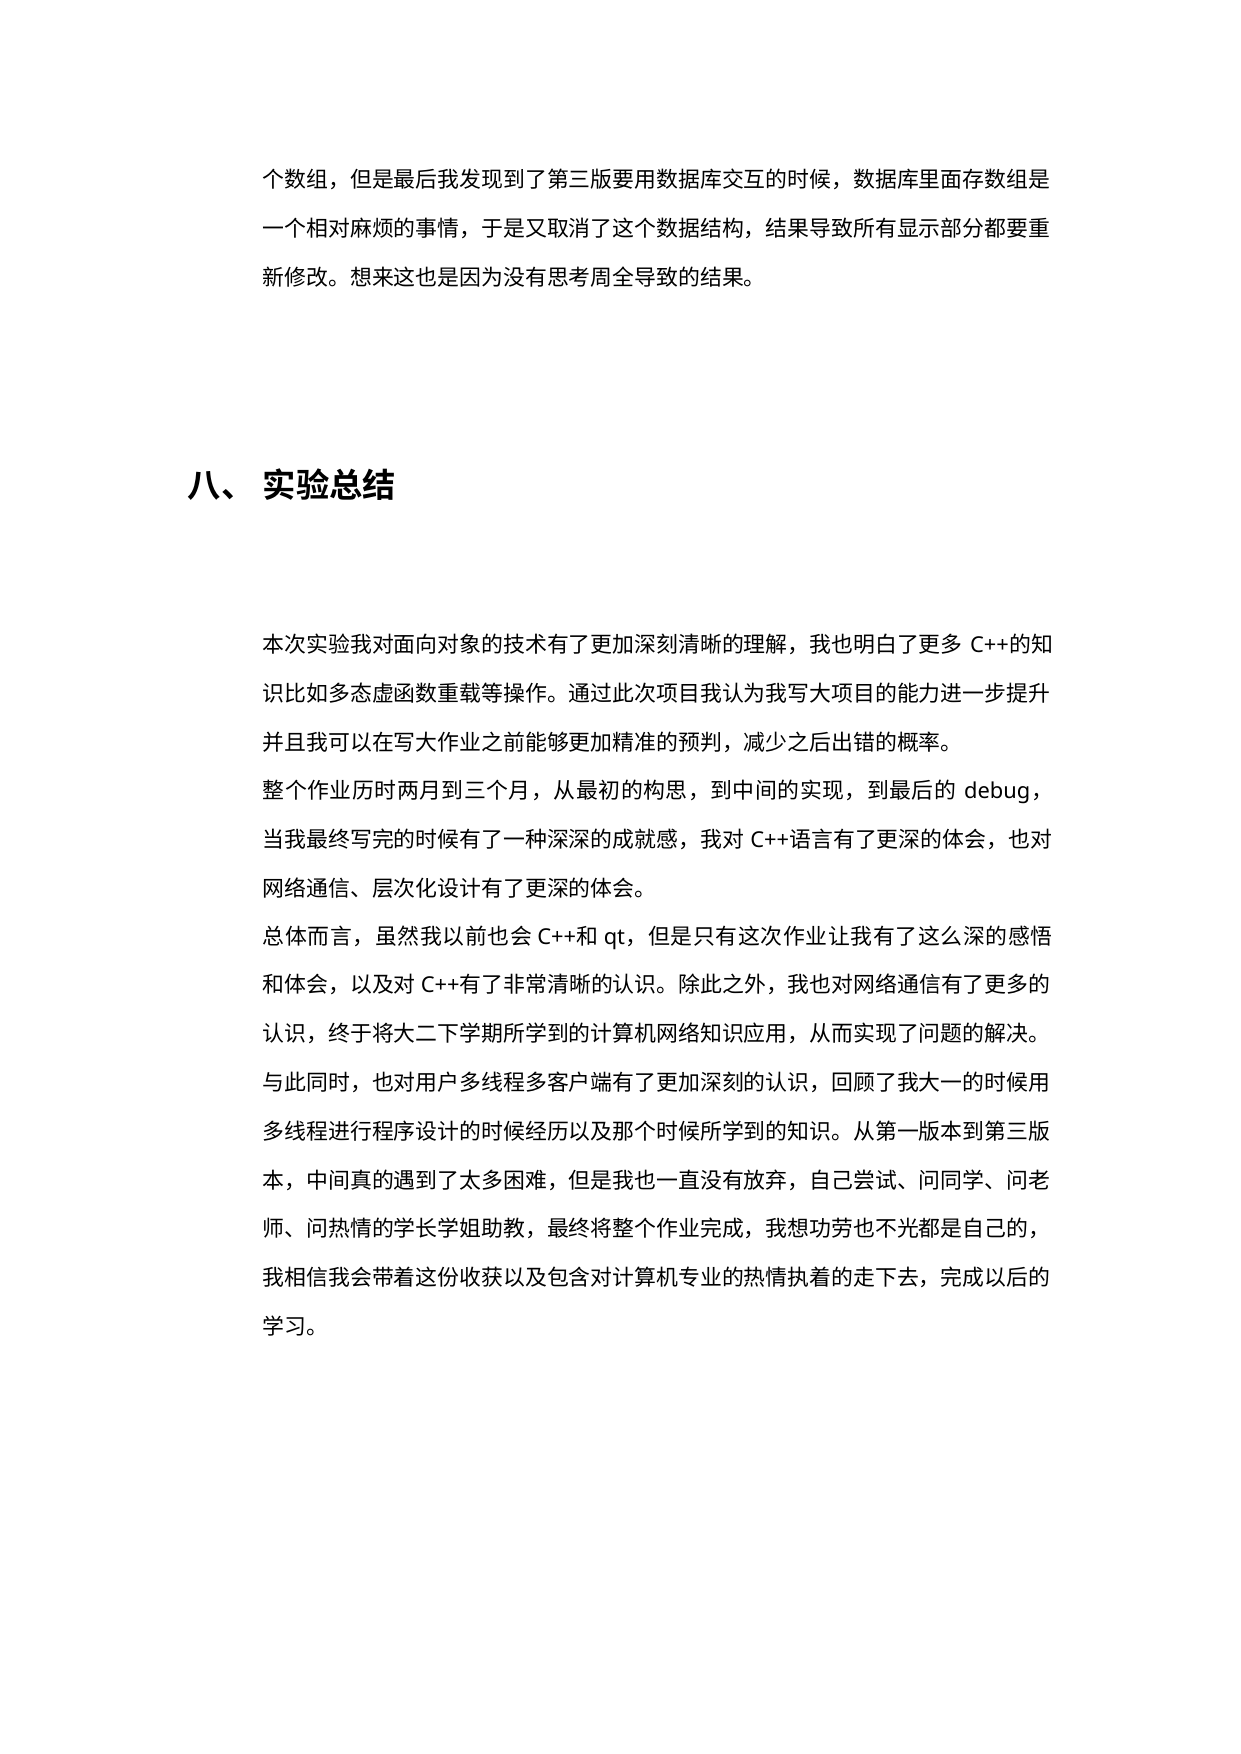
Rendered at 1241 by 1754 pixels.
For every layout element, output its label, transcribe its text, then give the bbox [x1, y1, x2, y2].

list 总体而言，虽然我以前也会C++和qt，但是只有这次作业让我有了这么深的感悟和体会，以及对C++有了非常清晰的认识。除此之外，我也对网络通信有了更多的认识，终于将大二下学期所学到的计算机网络知识应用，从而实现了问题的解决。与此同时，也对用户多线程多客户端有了更加深刻的认识，回顾了我大一的时候用多线程进行程序设计的时候经历以及那个时候所学到的知识。从第一版本到第三版本，中间真的遇到了太多困难，但是我也一直没有放弃，自己尝试、问同学、问老师、问热情的学长学姐助教，最终将整个作业完成，我想功劳也不光都是自己的，我相信我会带着这份收获以及包含对计算机专业的热情执着的走下去，完成以后的学习。 [262, 918, 1053, 1341]
list 实验总结 [187, 450, 1053, 515]
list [262, 162, 1053, 292]
list 整个作业历时两月到三个月，从最初的构思，到中间的实现，到最后的debug，当我最终写完的时候有了一种深深的成就感，我对C++语言有了更深的体会，也对网络通信、层次化设计有了更深的体会。 [262, 773, 1053, 903]
list 本次实验我对面向对象的技术有了更加深刻清晰的理解，我也明白了更多C++的知识比如多态虚函数重载等操作。通过此次项目我认为我写大项目的能力进一步提升，并且我可以在写大作业之前能够更加精准的预判，减少之后出错的概率。 [262, 627, 1053, 757]
